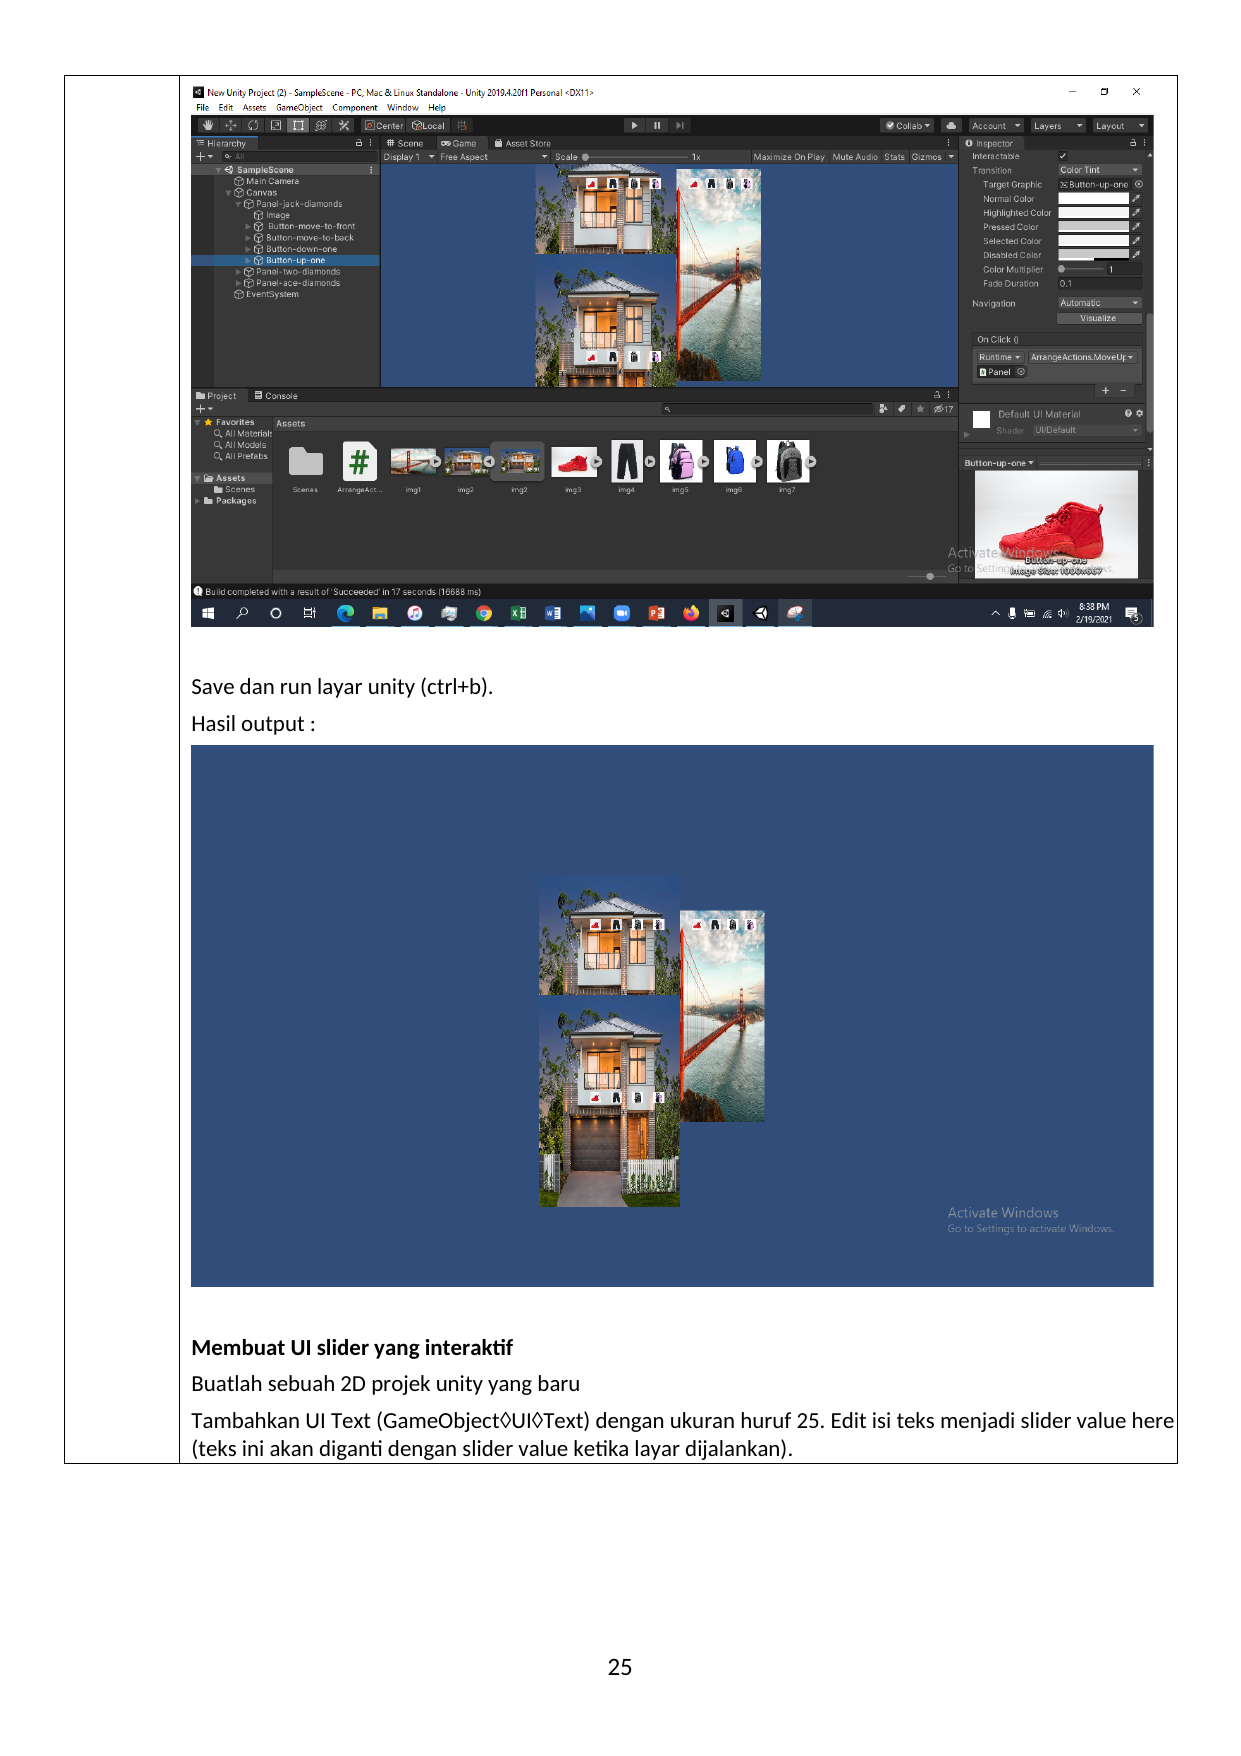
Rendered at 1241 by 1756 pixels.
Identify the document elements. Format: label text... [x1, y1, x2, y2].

picture [191, 745, 1154, 1287]
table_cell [180, 76, 1177, 1462]
table_cell 1 [65, 76, 179, 1462]
picture [191, 85, 1154, 627]
